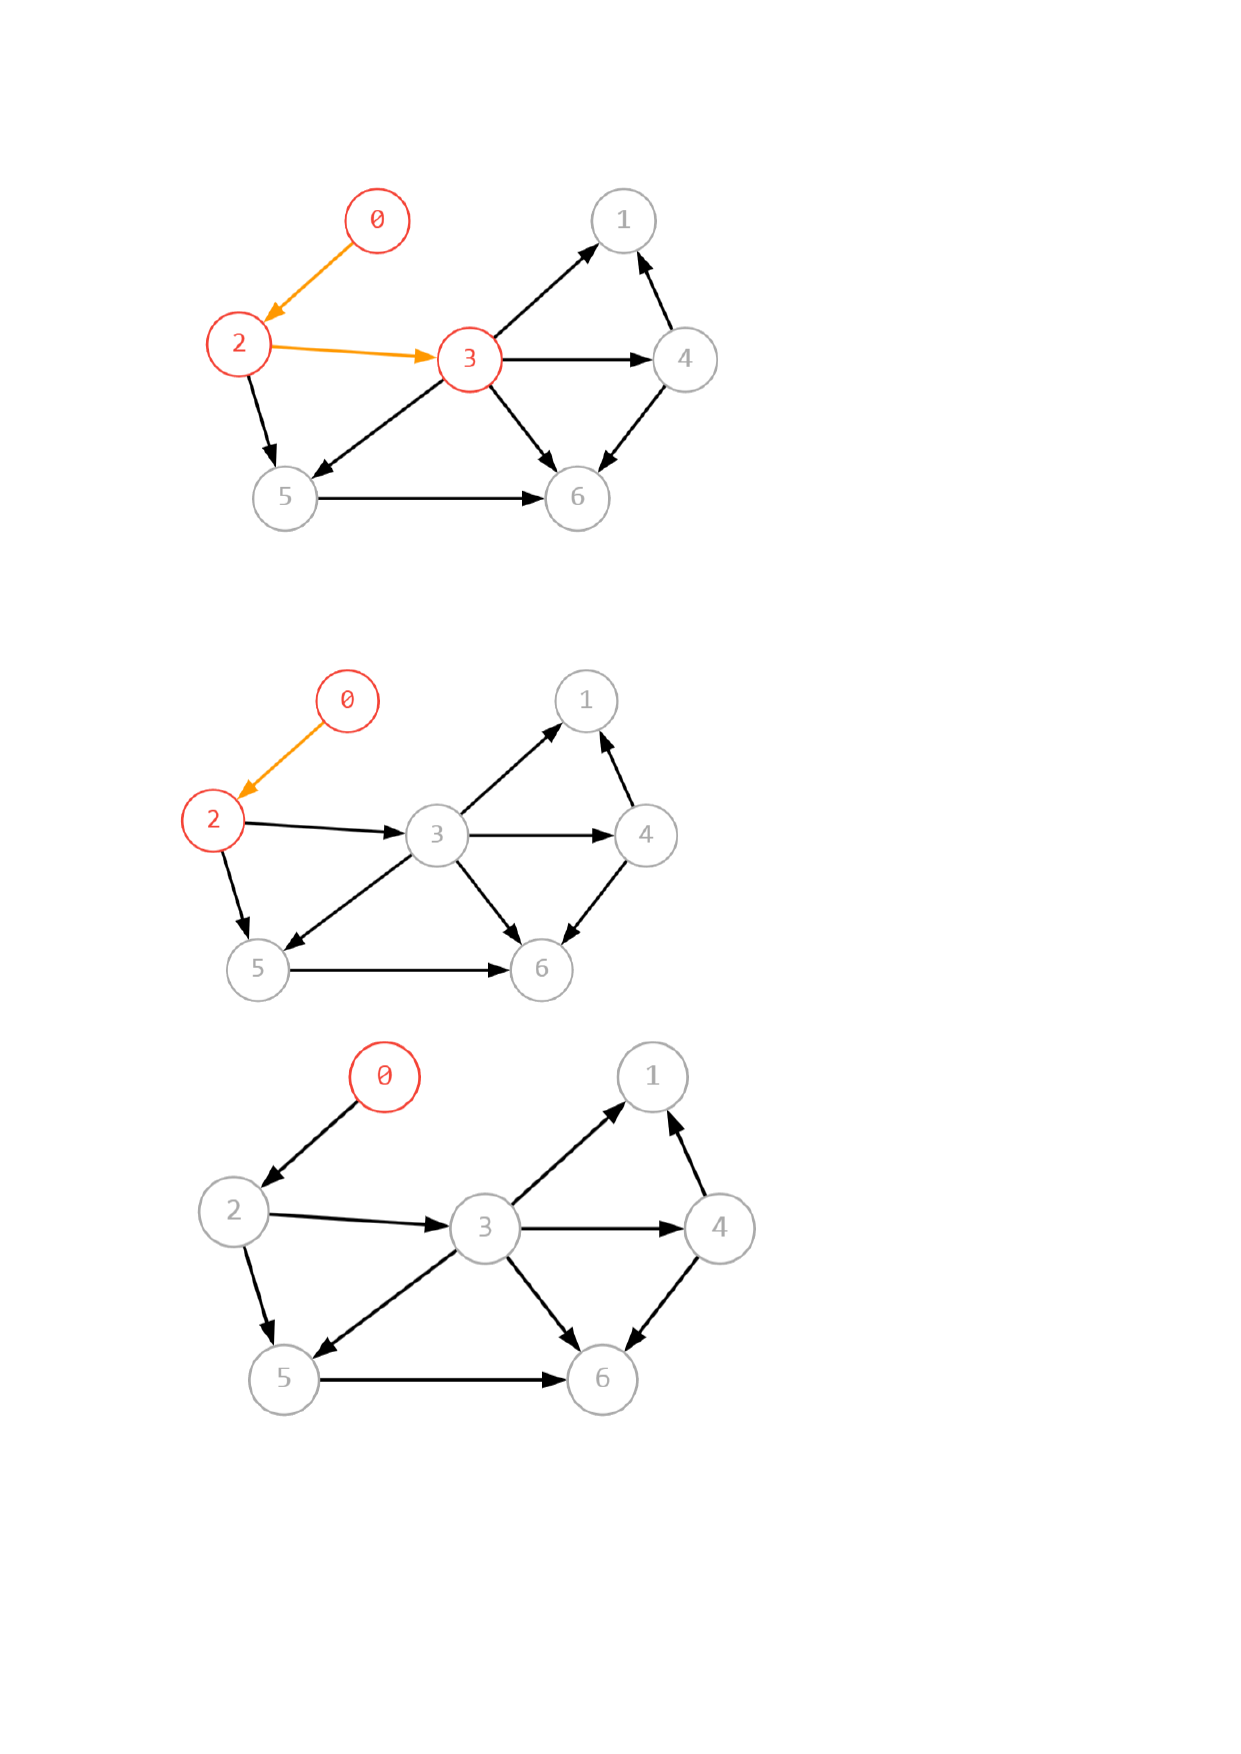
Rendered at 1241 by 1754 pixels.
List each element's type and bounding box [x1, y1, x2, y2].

picture [177, 118, 773, 569]
picture [177, 638, 785, 1455]
